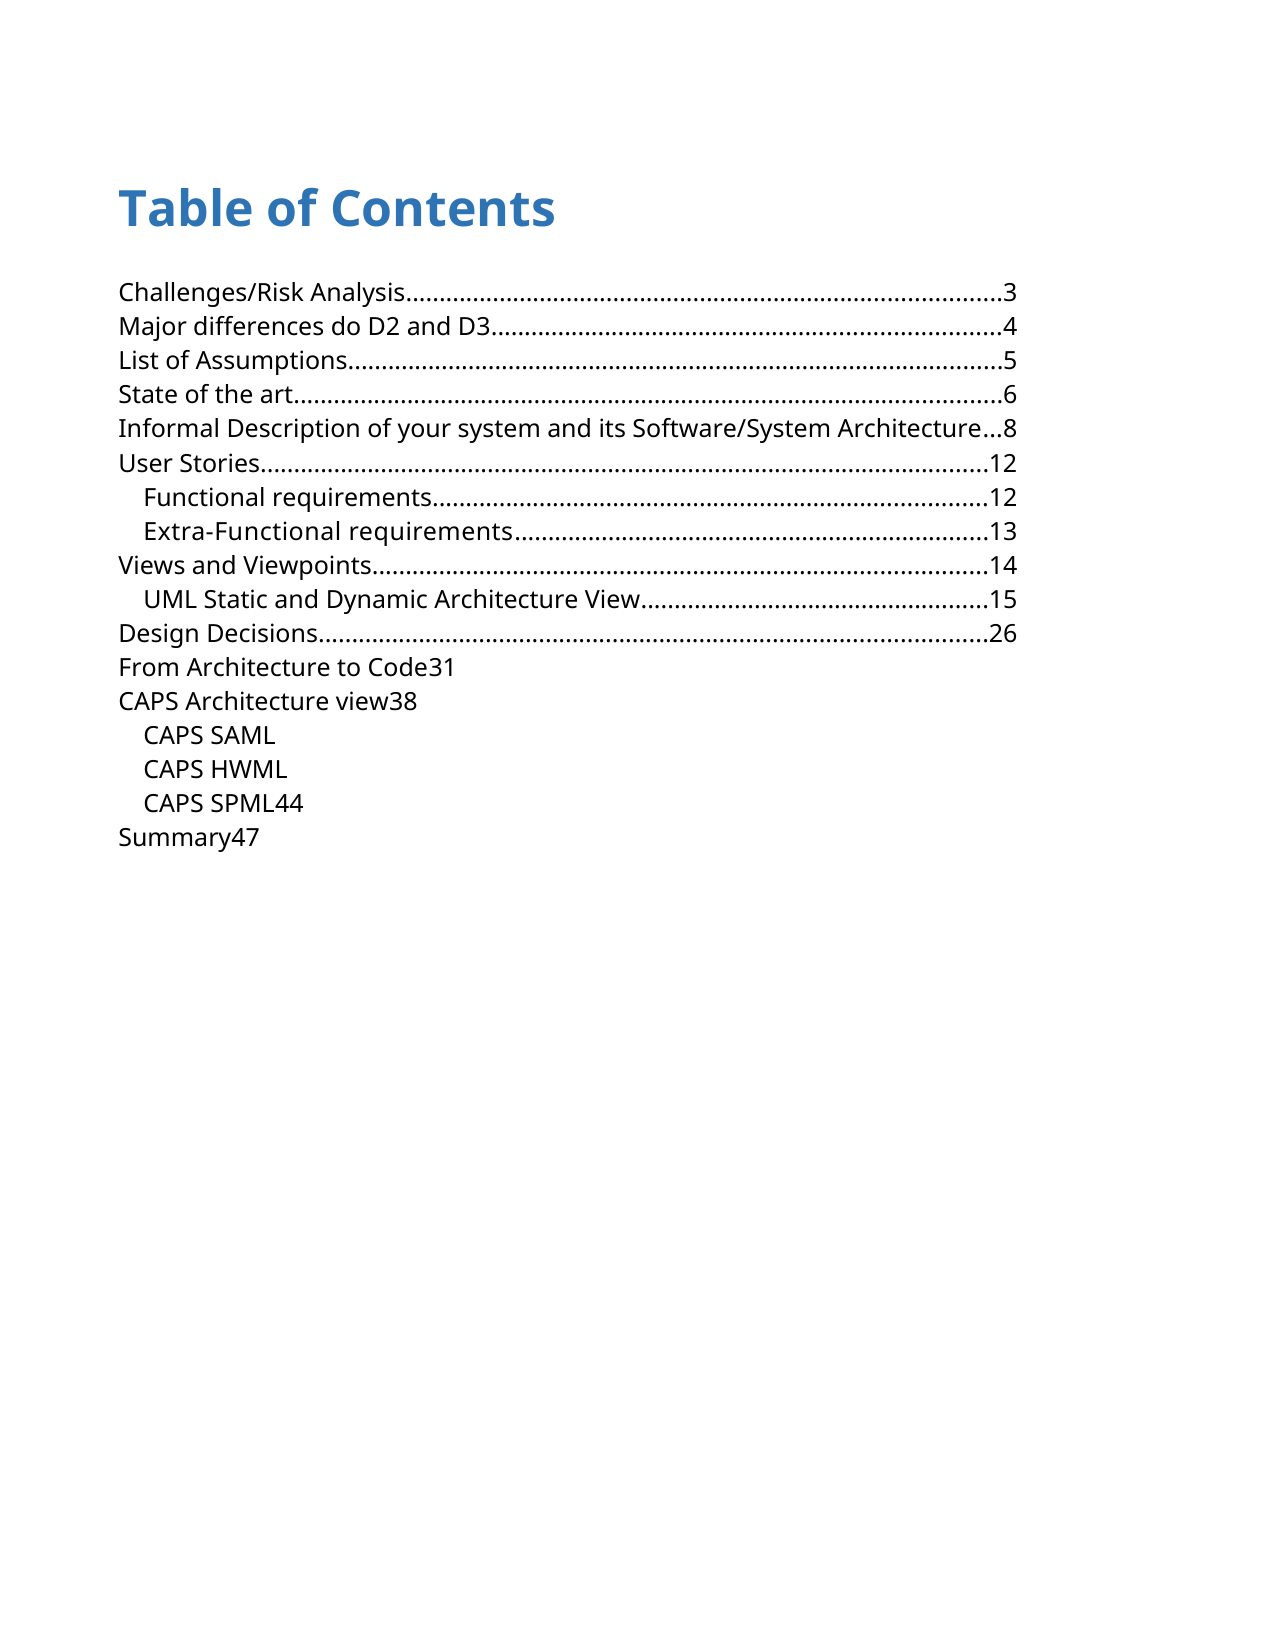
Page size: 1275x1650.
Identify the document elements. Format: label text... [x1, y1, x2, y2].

text Extra-Functional requirements 13 [143, 513, 1157, 547]
text Design Decisions 26 [118, 616, 1157, 649]
text List of Assumptions 5 [118, 343, 1157, 377]
text CAPS HWML 43 [143, 752, 1157, 786]
text State of the art 6 [118, 377, 1157, 411]
text CAPS Architecture view 38 [118, 684, 1157, 718]
text Major differences do D2 and D3 4 [118, 309, 1157, 343]
text Summary 47 [118, 820, 1157, 854]
text Functional requirements 12 [143, 479, 1157, 513]
text Challenges/Risk Analysis 3 [118, 275, 1157, 309]
text CAPS SPML 44 [143, 786, 1157, 820]
text From Architecture to Code 31 [118, 649, 1157, 684]
text CAPS SAML 38 [143, 718, 1157, 752]
subtitle Table of Contents [118, 173, 1157, 241]
text UML Static and Dynamic Architecture View 15 [143, 581, 1157, 616]
text Informal Description of your system and its Software/System Architecture 8 [118, 411, 1157, 445]
text User Stories 12 [118, 445, 1157, 479]
text Views and Viewpoints 14 [118, 547, 1157, 581]
